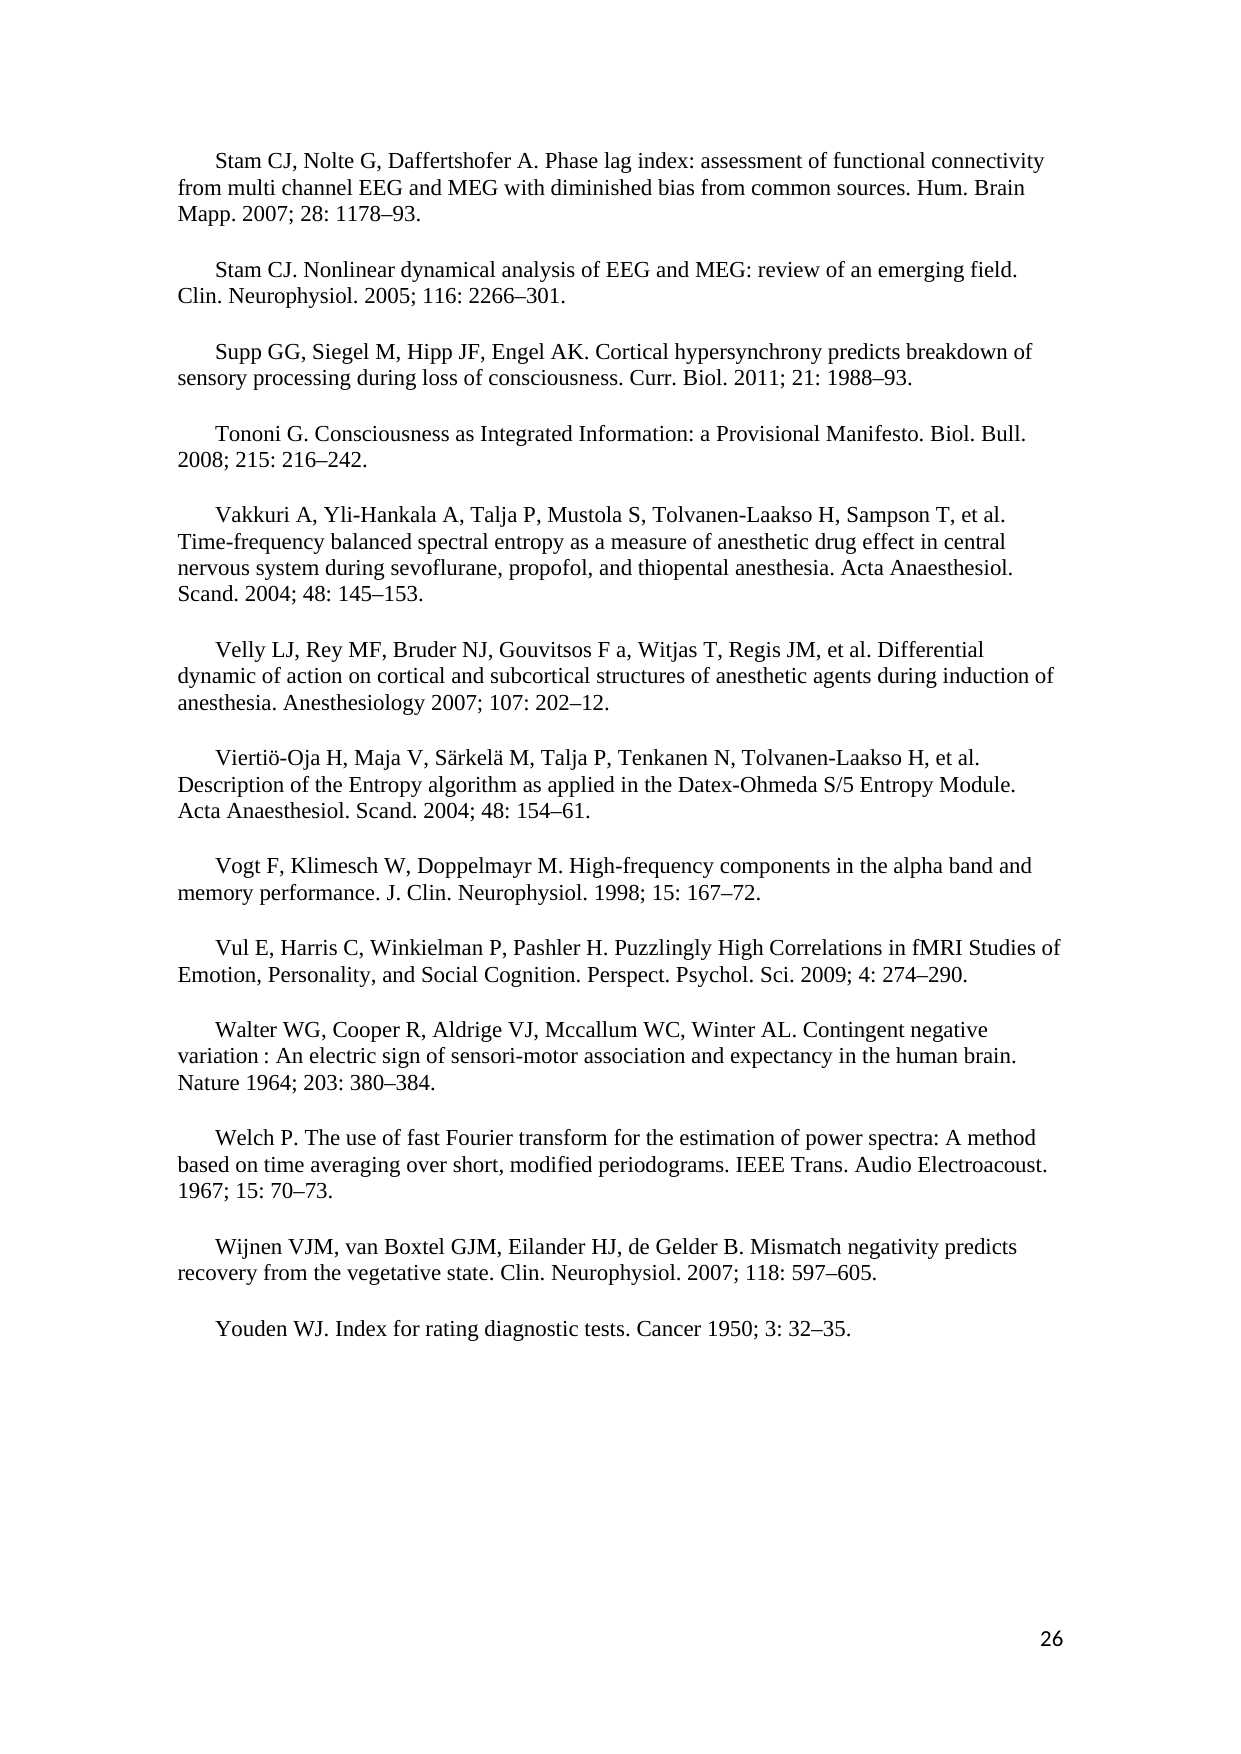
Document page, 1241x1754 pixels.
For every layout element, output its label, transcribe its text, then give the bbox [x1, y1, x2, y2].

text Viertiö-Oja H, Maja V, Särkelä M, Talja P, Tenkanen N, Tolvanen-Laakso H, et al. Description of the Entropy algorithm as applied in the Datex-Ohmeda S/5 Entropy Module. Acta Anaesthesiol. Scand. 2004; 48: 154–61. [177, 744, 1063, 823]
text Stam CJ. Nonlinear dynamical analysis of EEG and MEG: review of an emerging field. Clin. Neurophysiol. 2005; 116: 2266–301. [177, 256, 1063, 308]
text Supp GG, Siegel M, Hipp JF, Engel AK. Cortical hypersynchrony predicts breakdown of sensory processing during loss of consciousness. Curr. Biol. 2011; 21: 1988–93. [177, 338, 1063, 390]
text Welch P. The use of fast Fourier transform for the estimation of power spectra: A method based on time averaging over short, modified periodograms. IEEE Trans. Audio Electroacoust. 1967; 15: 70–73. [177, 1124, 1063, 1203]
text Vul E, Harris C, Winkielman P, Pashler H. Puzzlingly High Correlations in fMRI Studies of Emotion, Personality, and Social Cognition. Perspect. Psychol. Sci. 2009; 4: 274–290. [177, 934, 1063, 987]
text Wijnen VJM, van Boxtel GJM, Eilander HJ, de Gelder B. Mismatch negativity predicts recovery from the vegetative state. Clin. Neurophysiol. 2007; 118: 597–605. [177, 1233, 1063, 1285]
text Youden WJ. Index for rating diagnostic tests. Cancer 1950; 3: 32–35. [177, 1314, 1063, 1341]
text Walter WG, Cooper R, Aldrige VJ, Mccallum WC, Winter AL. Contingent negative variation : An electric sign of sensori-motor association and expectancy in the human brain. Nature 1964; 203: 380–384. [177, 1016, 1063, 1095]
text Stam CJ, Nolte G, Daffertshofer A. Phase lag index: assessment of functional connectivity from multi channel EEG and MEG with diminished bias from common sources. Hum. Brain Mapp. 2007; 28: 1178–93. [177, 148, 1063, 227]
text Vogt F, Klimesch W, Doppelmayr M. High-frequency components in the alpha band and memory performance. J. Clin. Neurophysiol. 1998; 15: 167–72. [177, 852, 1063, 905]
text Vakkuri A, Yli-Hankala A, Talja P, Mustola S, Tolvanen-Laakso H, Sampson T, et al. Time-frequency balanced spectral entropy as a measure of anesthetic drug effect in central nervous system during sevoflurane, propofol, and thiopental anesthesia. Acta Anaesthesiol. Scand. 2004; 48: 145–153. [177, 501, 1063, 607]
text Tononi G. Consciousness as Integrated Information: a Provisional Manifesto. Biol. Bull. 2008; 215: 216–242. [177, 419, 1063, 472]
text Velly LJ, Rey MF, Bruder NJ, Gouvitsos F a, Witjas T, Regis JM, et al. Differential dynamic of action on cortical and subcortical structures of anesthetic agents during induction of anesthesia. Anesthesiology 2007; 107: 202–12. [177, 636, 1063, 715]
